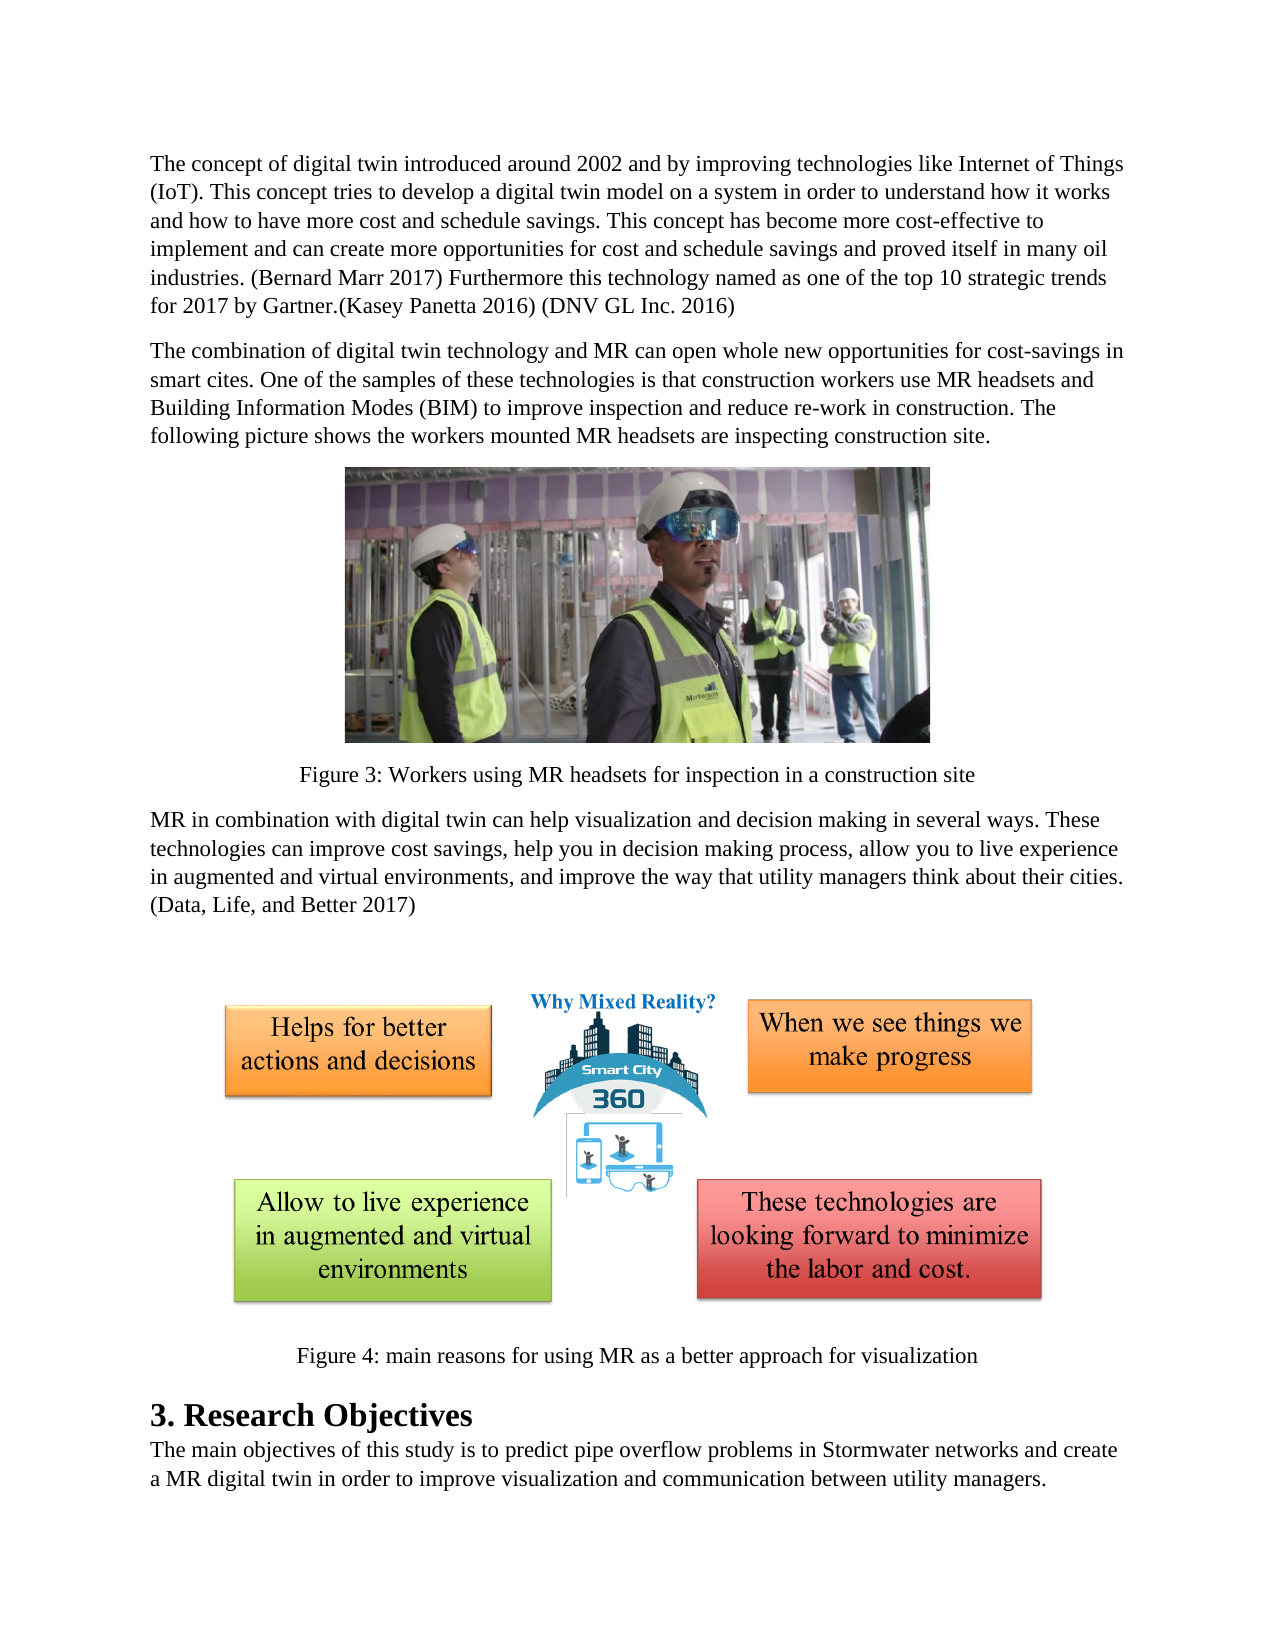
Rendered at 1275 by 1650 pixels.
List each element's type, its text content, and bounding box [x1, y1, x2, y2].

picture [344, 467, 931, 743]
text MR in combination with digital twin can help visualization and decision making in several ways. These technologies can improve cost savings, help you in decision making process, allow you to live experience in augmented and virtual environments, and improve the way that utility managers think about their cities.(Data, Life, and Better 2017) [150, 806, 1125, 918]
text The combination of digital twin technology and MR can open whole new opportunities for cost-savings in smart cites. One of the samples of these technologies is that construction workers use MR headsets and Building Information Modes (BIM) to improve inspection and reduce re-work in construction. The following picture shows the workers mounted MR headsets are inspecting construction site. [150, 337, 1125, 449]
text Figure 3: Workers using MR headsets for inspection in a construction site [150, 761, 1125, 787]
text The main objectives of this study is to predict pipe overflow problems in Stormwater networks and create a MR digital twin in order to improve visualization and communication between utility managers. [150, 1437, 1125, 1491]
subtitle 3. Research Objectives [150, 1395, 1125, 1433]
text The concept of digital twin introduced around 2002 and by improving technologies like Internet of Things (IoT). This concept tries to develop a digital twin model on a system in order to understand how it works and how to have more cost and schedule savings. This concept has become more cost-effective to implement and can create more opportunities for cost and schedule savings and proved itself in many oil industries. (Bernard Marr 2017) Furthermore this technology named as one of the top 10 strategic trends for 2017 by Gartner.(Kasey Panetta 2016) (DNV GL Inc. 2016) [150, 150, 1125, 318]
text Figure 4: main reasons for using MR as a better approach for visualization [150, 1342, 1125, 1368]
picture [220, 981, 1055, 1323]
